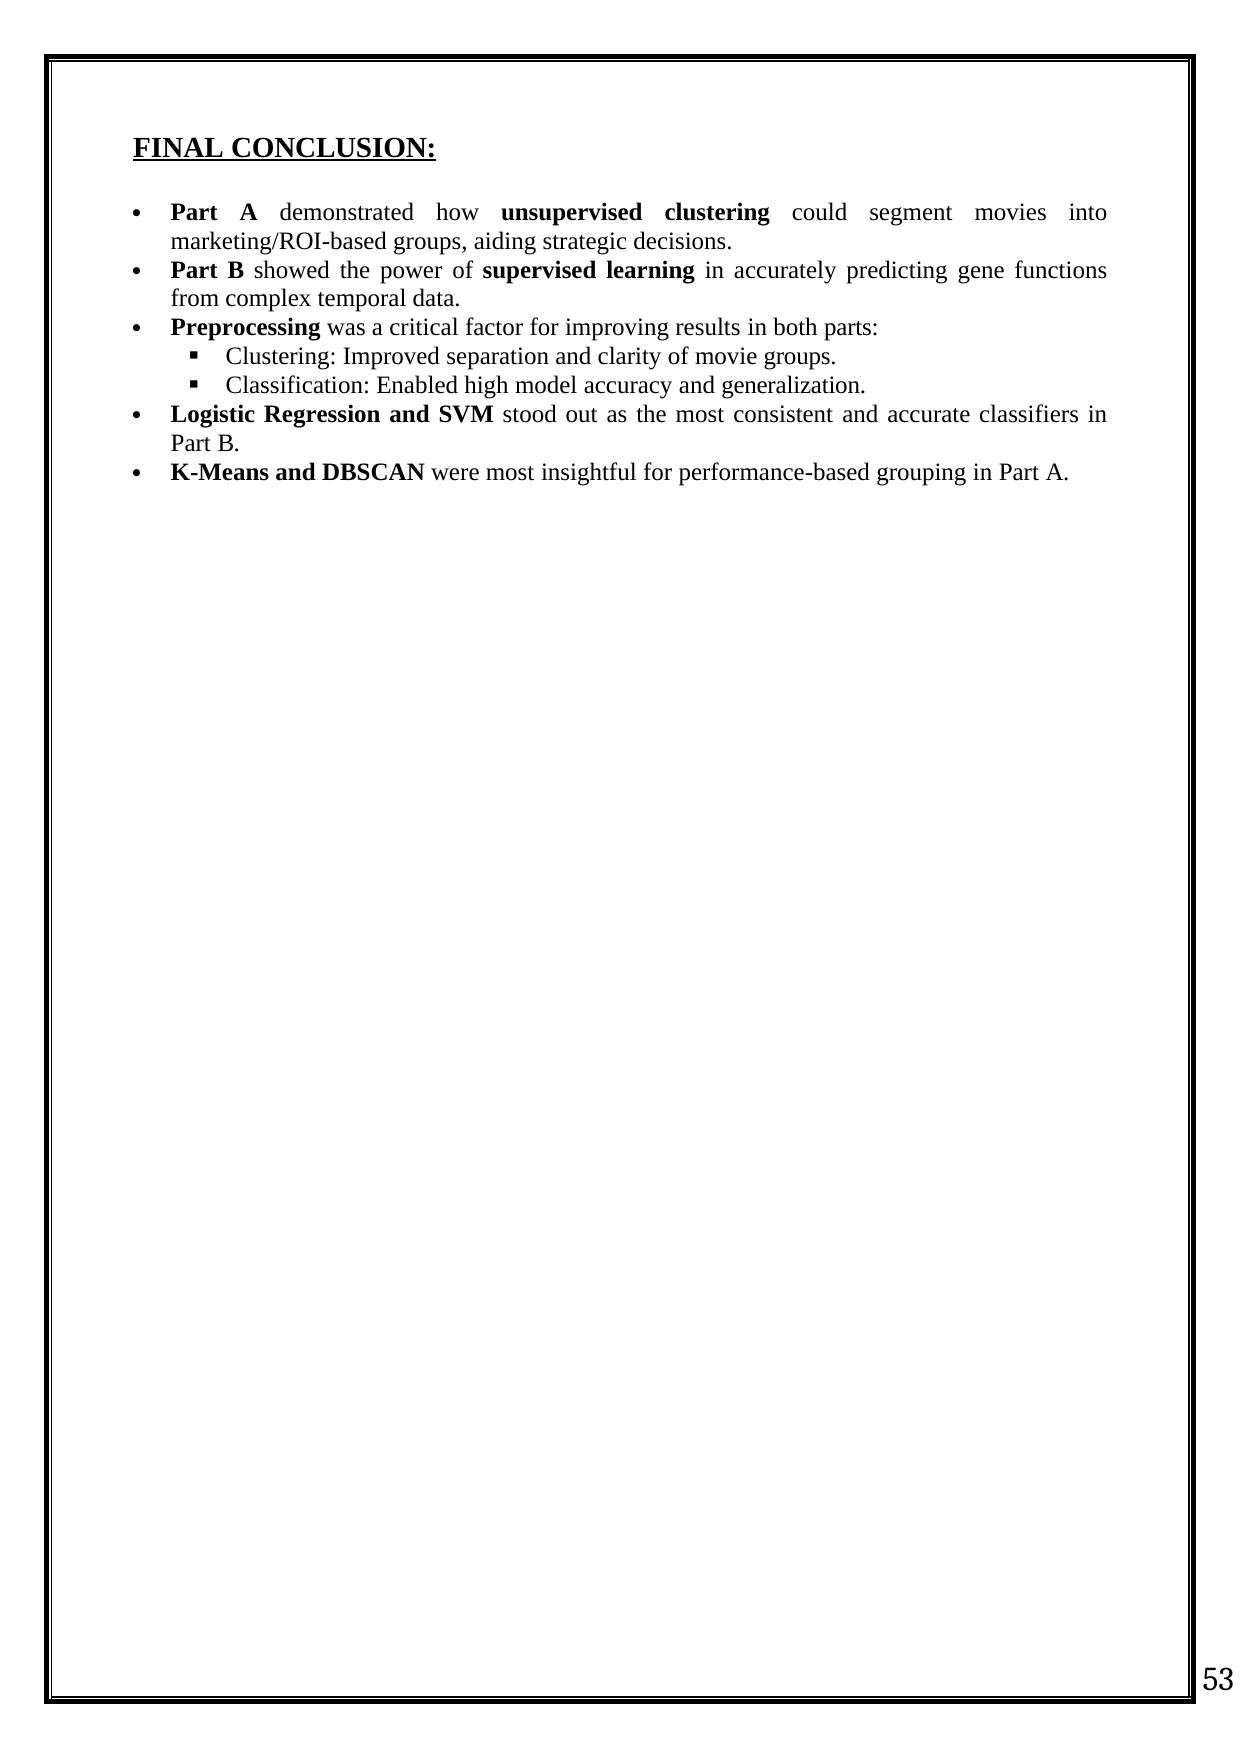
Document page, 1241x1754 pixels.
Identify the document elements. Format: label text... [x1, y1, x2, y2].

list K-Means and DBSCAN were most insightful for performance-based grouping in Part A. [133, 457, 1107, 486]
subtitle FINAL CONCLUSION: [133, 130, 1188, 164]
list Logistic Regression and SVM stood out as the most consistent and accurate classifiers in Part B. [133, 399, 1107, 457]
list Clustering: Improved separation and clarity of movie groups. [188, 341, 1107, 370]
list Part A demonstrated how unsupervised clustering could segment movies into marketing/ROI-based groups, aiding strategic decisions. [133, 197, 1107, 255]
list Preprocessing was a critical factor for improving results in both parts: [133, 312, 1107, 341]
list Part B showed the power of supervised learning in accurately predicting gene functions from complex temporal data. [133, 255, 1107, 312]
list Classification: Enabled high model accuracy and generalization. [188, 370, 1107, 399]
